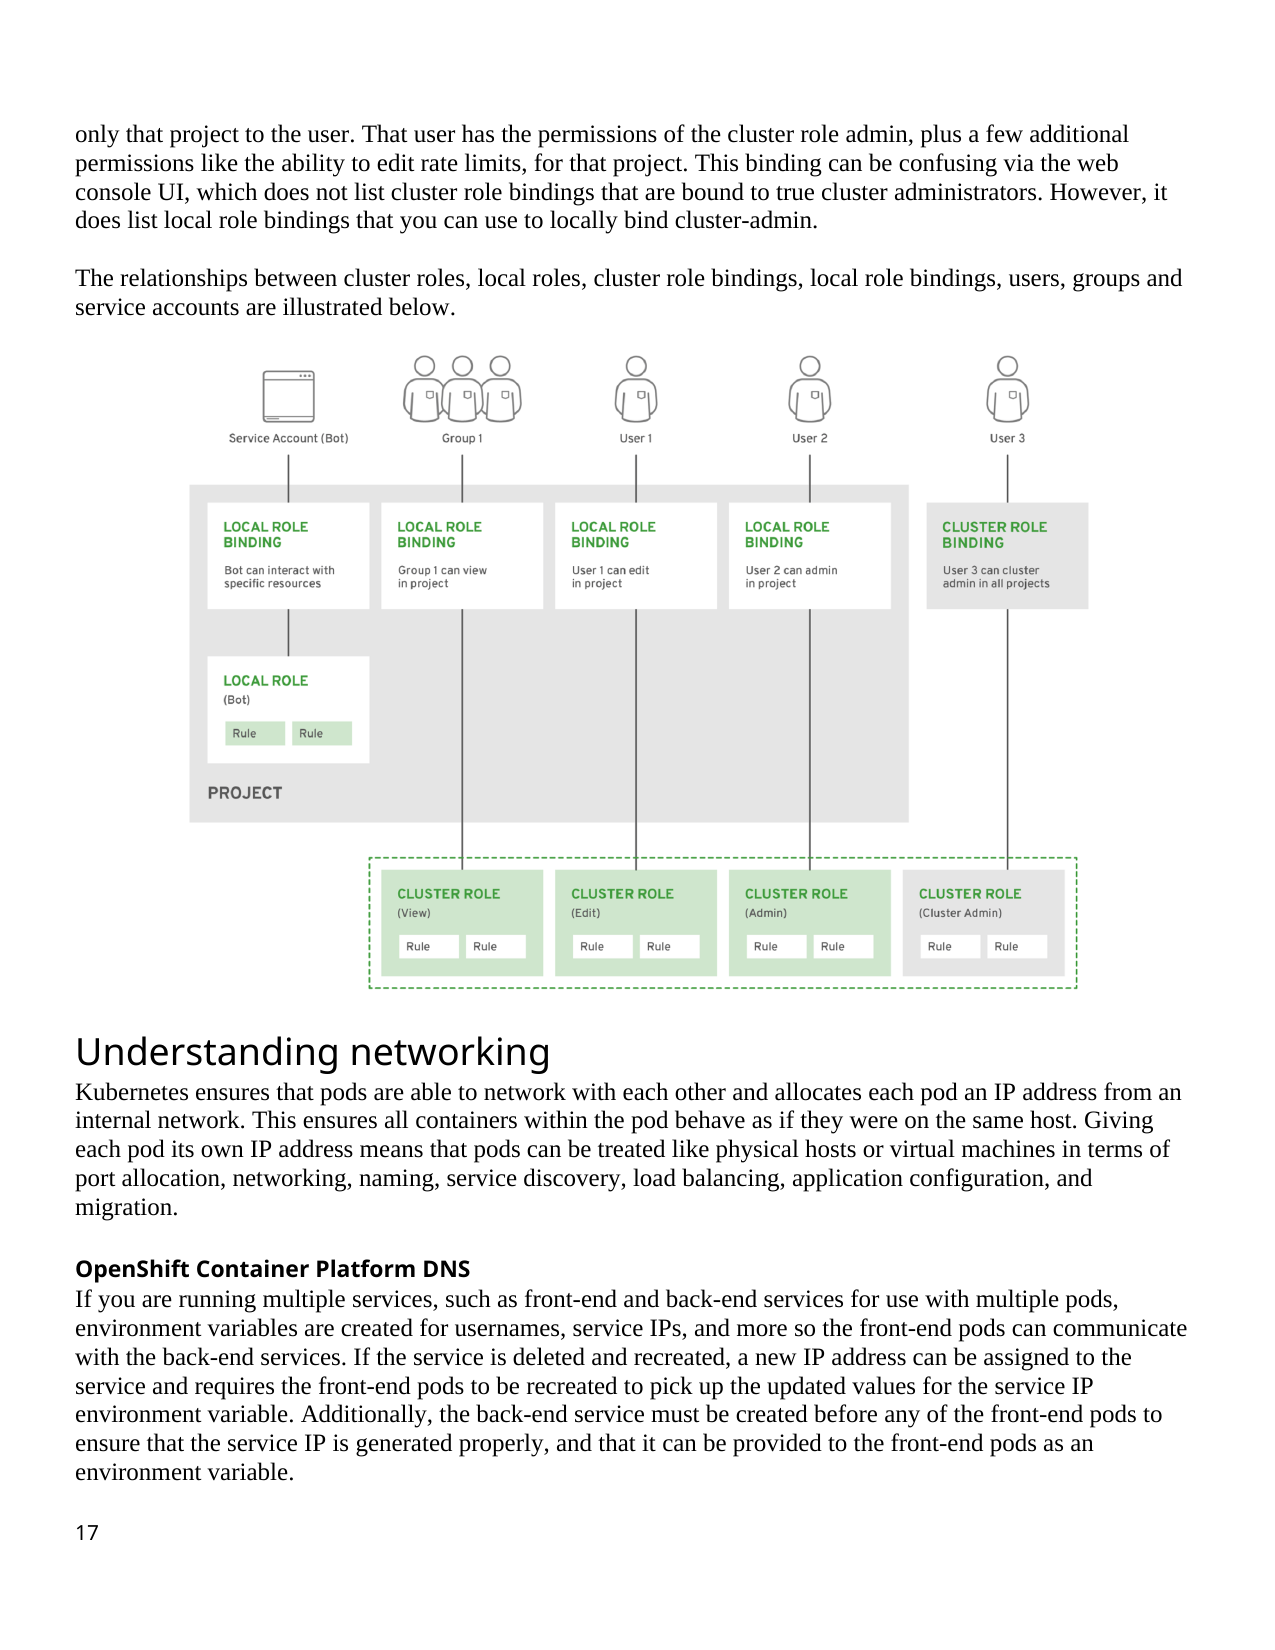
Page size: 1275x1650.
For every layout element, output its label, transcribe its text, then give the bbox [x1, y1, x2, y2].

subtitle OpenShift Container Platform DNS [75, 1253, 1200, 1284]
text Kubernetes ensures that pods are able to network with each other and allocates each pod an IP address from an internal network. This ensures all containers within the pod behave as if they were on the same host. Giving each pod its own IP address means that pods can be treated like physical hosts or virtual machines in terms of port allocation, networking, naming, service discovery, load balancing, application configuration, and migration. [75, 1077, 1200, 1220]
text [75, 119, 1200, 234]
picture [184, 349, 1092, 993]
text The relationships between cluster roles, local roles, cluster role bindings, local role bindings, users, groups and service accounts are illustrated below. [75, 263, 1200, 320]
subtitle Understanding networking [75, 1026, 1200, 1077]
text If you are running multiple services, such as front-end and back-end services for use with multiple pods, environment variables are created for usernames, service IPs, and more so the front-end pods can communicate with the back-end services. If the service is deleted and recreated, a new IP address can be assigned to the service and requires the front-end pods to be recreated to pick up the updated values for the service IP environment variable. Additionally, the back-end service must be created before any of the front-end pods to ensure that the service IP is generated properly, and that it can be provided to the front-end pods as an environment variable. [75, 1284, 1200, 1486]
